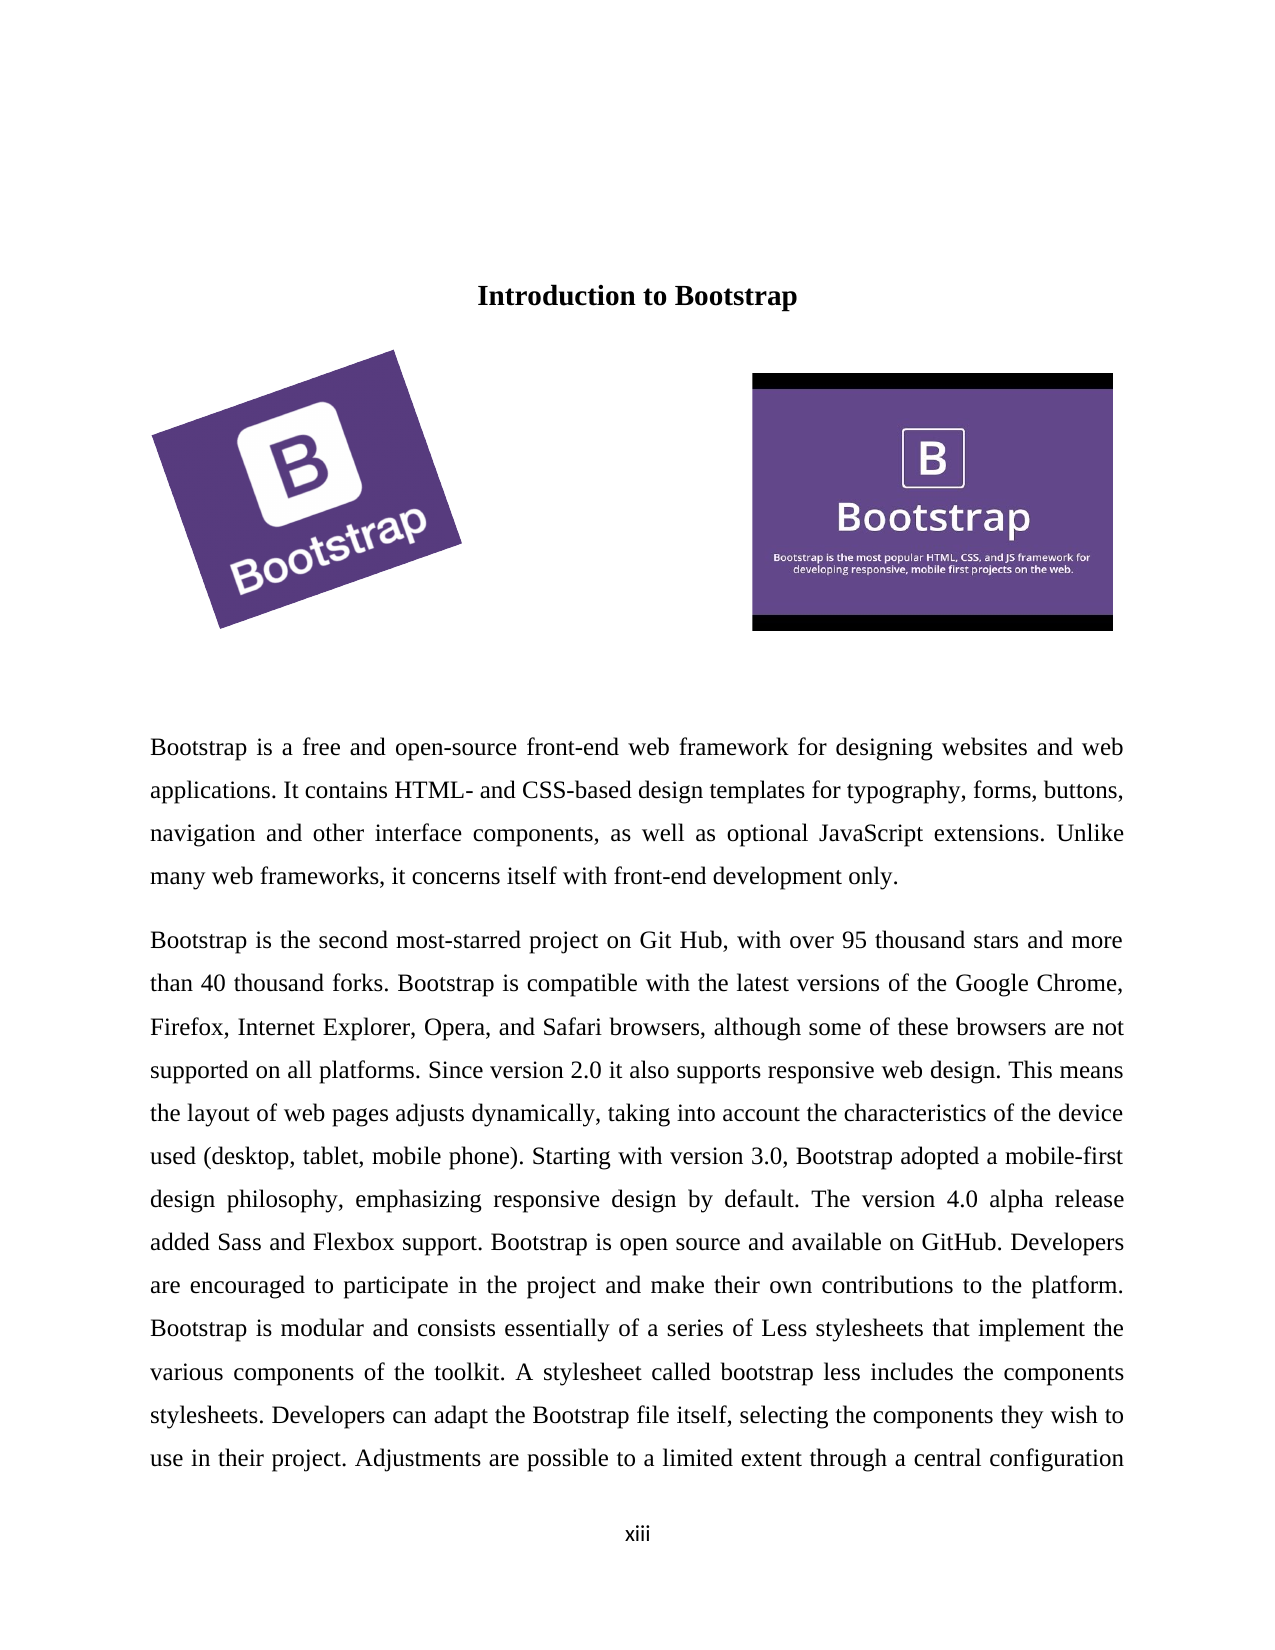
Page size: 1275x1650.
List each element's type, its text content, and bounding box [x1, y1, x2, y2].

text Introduction to Bootstrap [150, 278, 1125, 311]
text Bootstrap is a free and open-source front-end web framework for designing websites and web applications. It contains HTML- and CSS-based design templates for typography, forms, buttons, navigation and other interface components, as well as optional JavaScript extensions. Unlike many web frameworks, it concerns itself with front-end development only. [150, 732, 1125, 890]
picture [752, 373, 1113, 631]
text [150, 925, 1125, 1472]
picture [152, 350, 461, 628]
